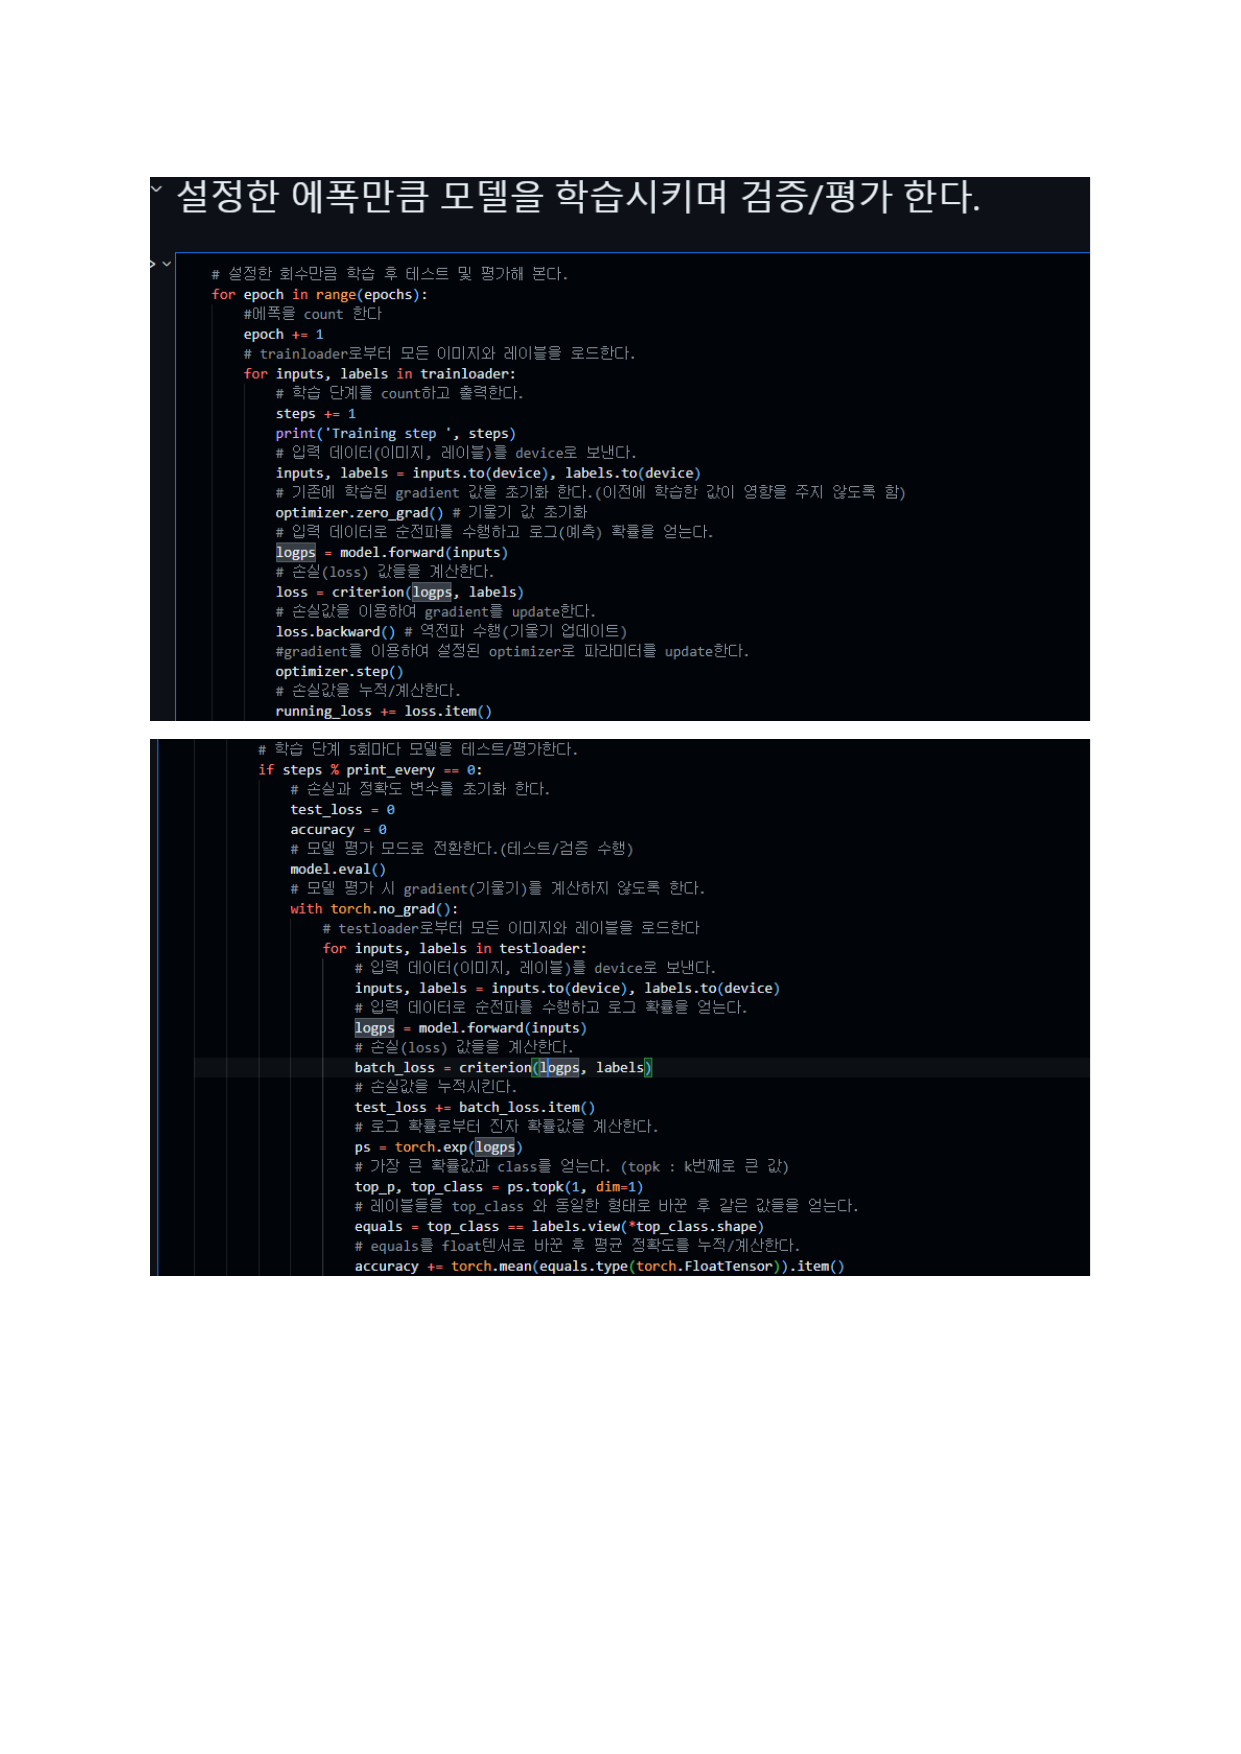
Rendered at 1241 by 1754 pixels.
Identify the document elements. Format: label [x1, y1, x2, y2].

picture [150, 739, 1091, 1276]
picture [150, 177, 1091, 721]
